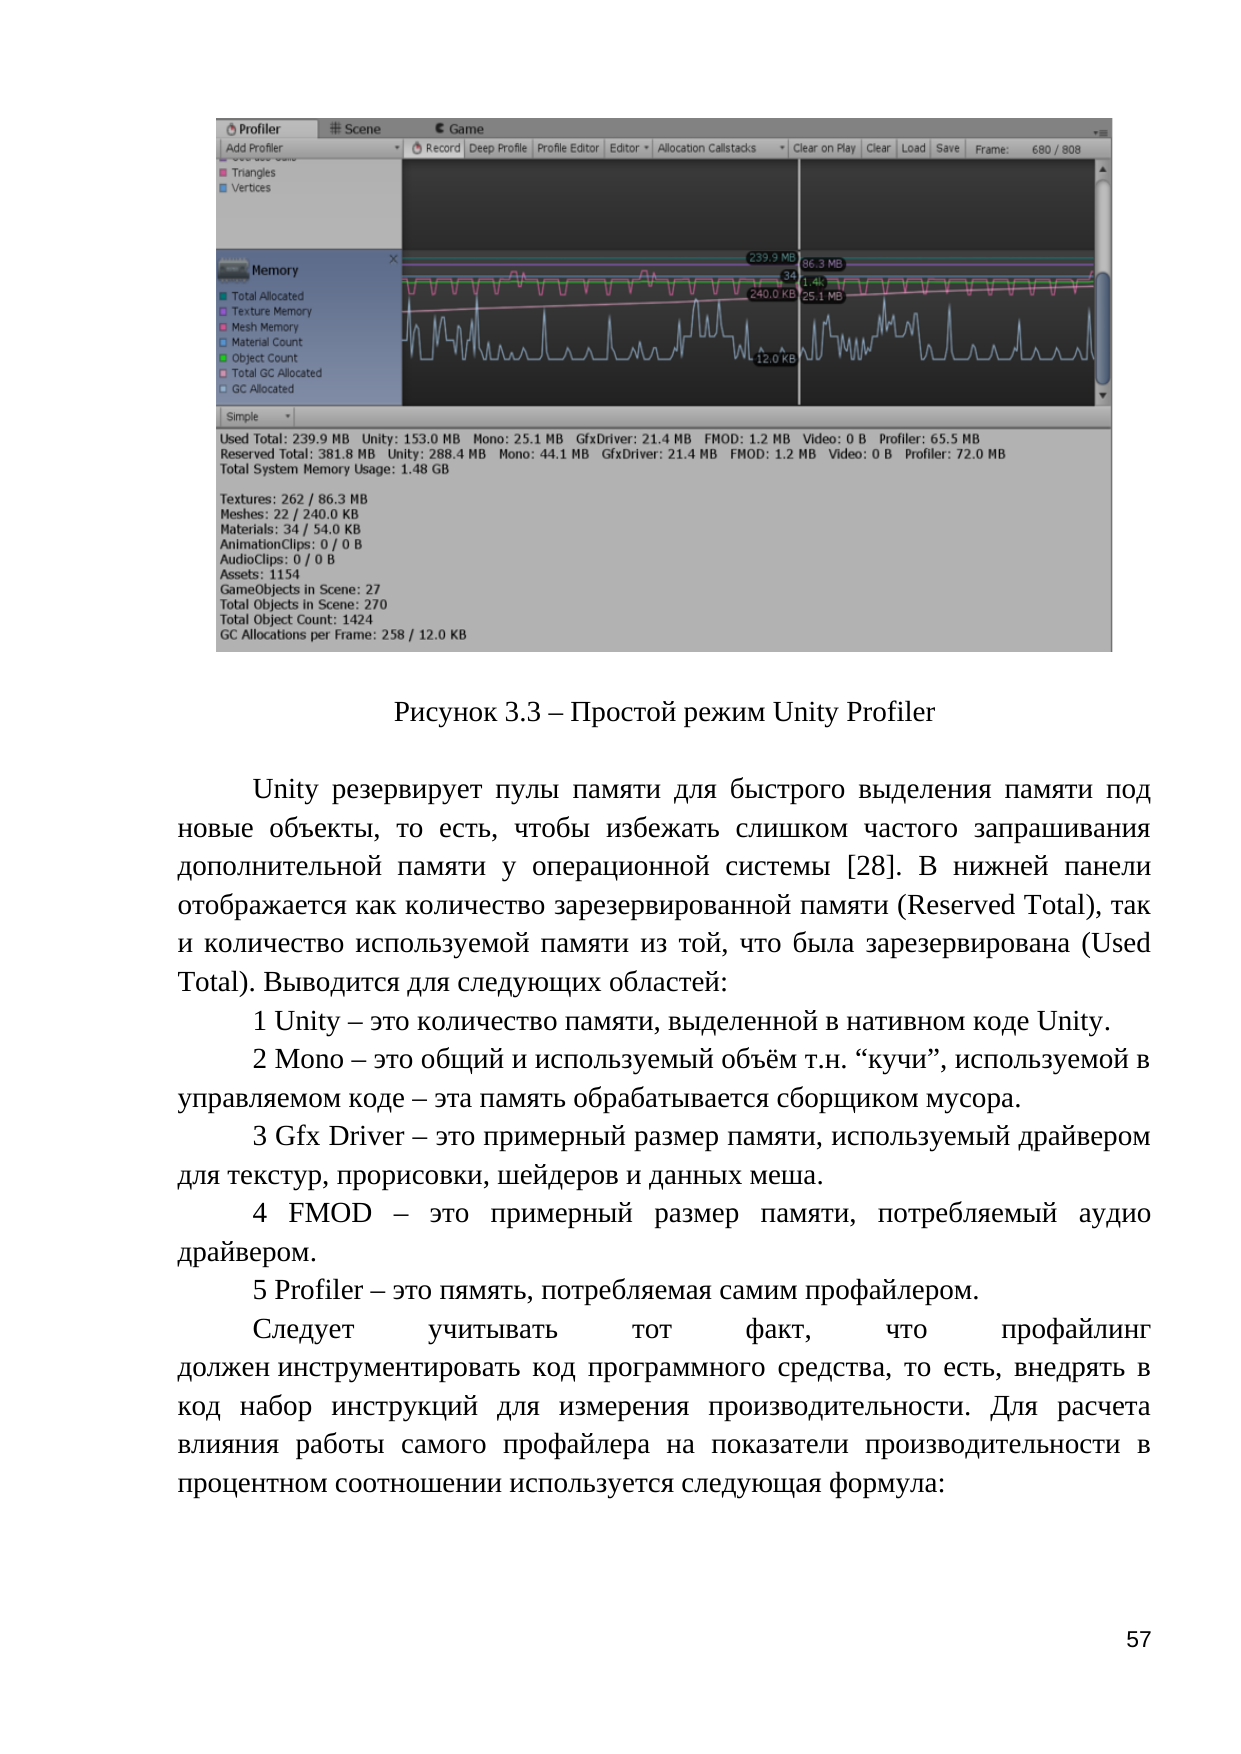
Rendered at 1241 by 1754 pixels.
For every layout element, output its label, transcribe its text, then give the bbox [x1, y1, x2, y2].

text Рисунок 3.3 – Простой режим Unity Profiler [177, 694, 1152, 728]
text Unity резервирует пулы памяти для быстрого выделения памяти под новые объекты, то есть, чтобы избежать слишком частого запрашивания дополнительной памяти у операционной системы [28]. В нижней панели отображается как количество зарезервированной памяти (Reserved Total), так и количество используемой памяти из той, что была зарезервирована (Used Total). Выводится для следующих областей: [177, 771, 1152, 998]
text 1 Unity – это количество памяти, выделенной в нативном коде Unity. [177, 1003, 1152, 1036]
text 2 Mono – это общий и используемый объём т.н. “кучи”, используемой в управляемом коде – эта память обрабатывается сборщиком мусора. [177, 1041, 1152, 1113]
text 3 Gfx Driver – это примерный размер памяти, используемый драйвером для текстур, прорисовки, шейдеров и данных меша. [177, 1118, 1152, 1190]
text 4 FMOD – это примерный размер памяти, потребляемый аудио драйвером. [177, 1195, 1152, 1267]
picture [216, 118, 1113, 652]
text Следует учитывать тот факт, что профайлинг должен инструментировать код программного средства, то есть, внедрять в код набор инструкций для измерения производительности. Для расчета влияния работы самого профайлера на показатели производительности в процентном соотношении используется следующая формула: [177, 1311, 1152, 1499]
text 5 Profiler – это пямять, потребляемая самим профайлером. [177, 1272, 1152, 1306]
